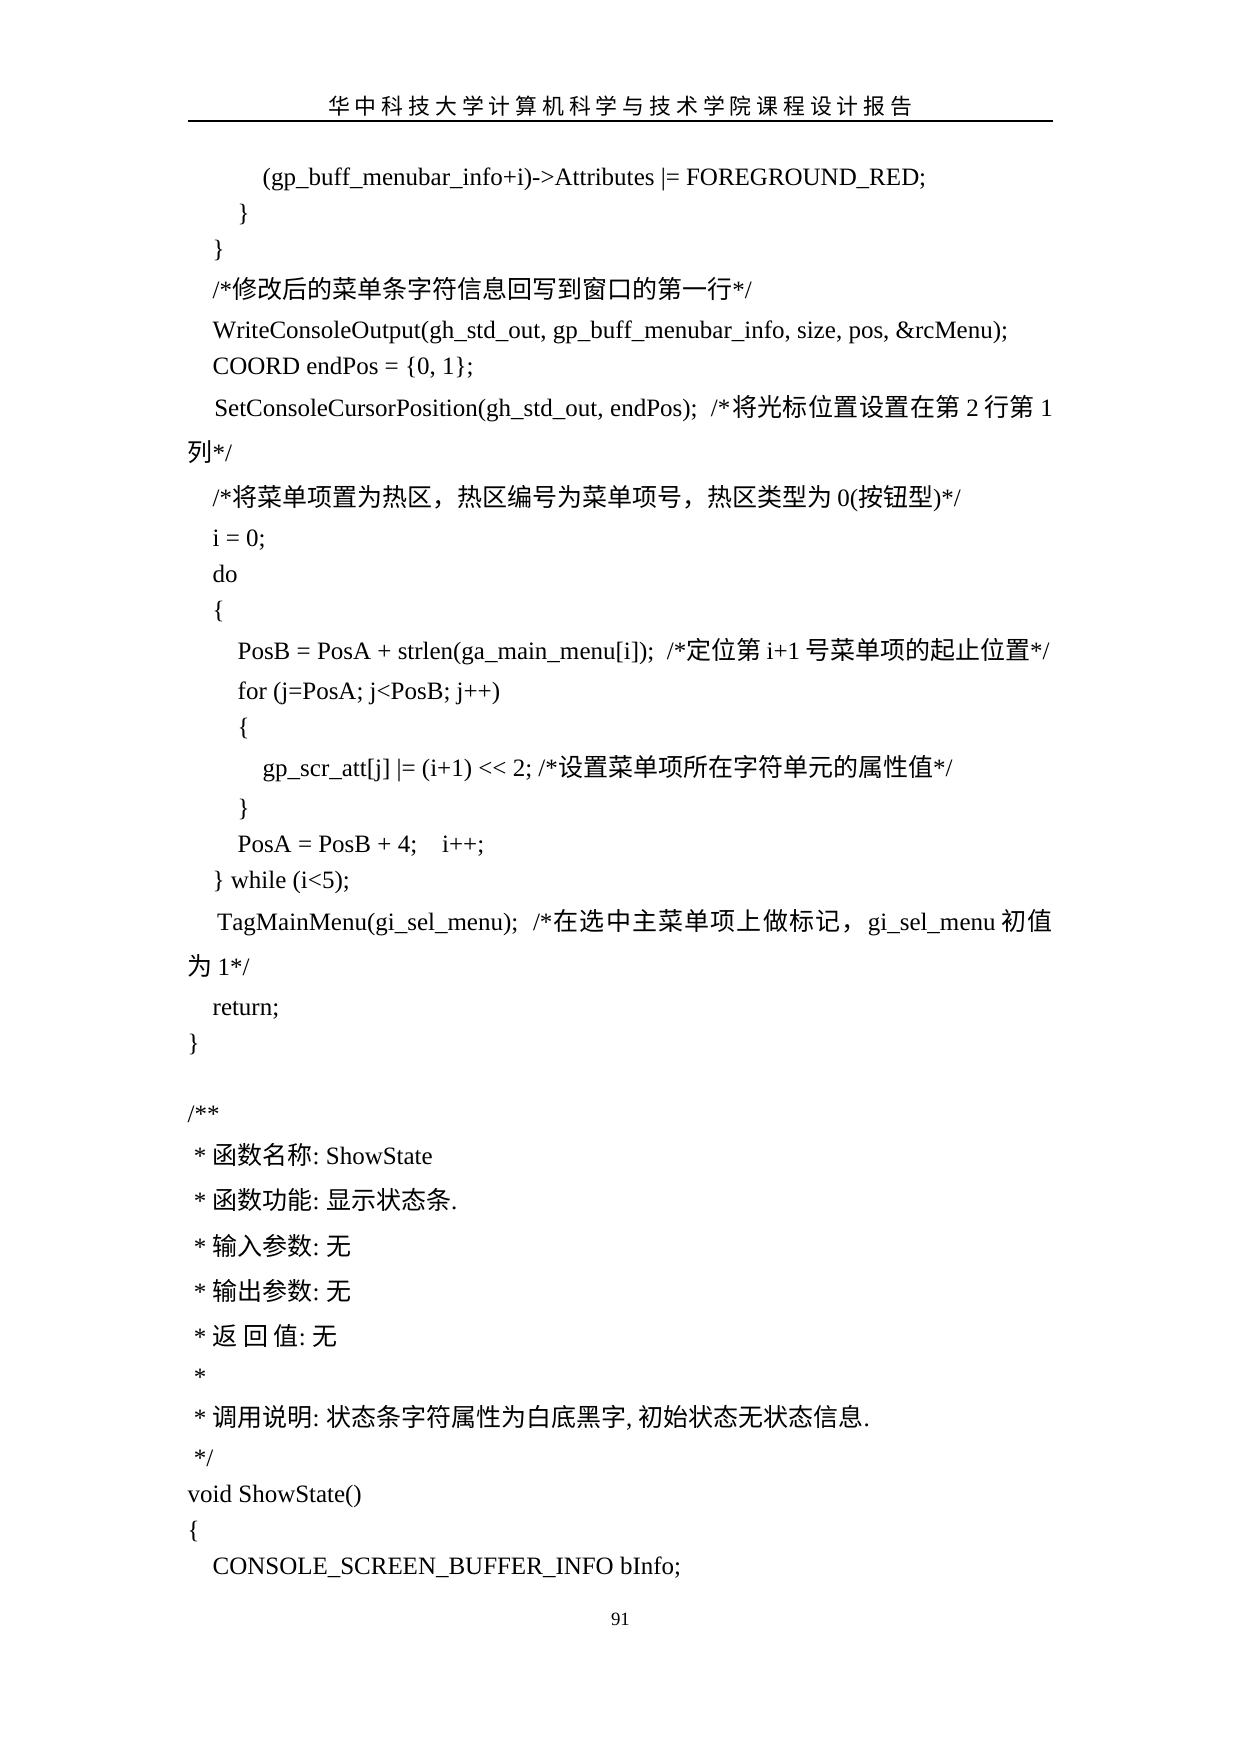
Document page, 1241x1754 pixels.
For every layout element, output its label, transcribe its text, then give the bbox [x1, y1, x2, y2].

text (gp_buff_menubar_info+i)->Attributes |= FOREGROUND_RED; [187, 162, 1053, 191]
text CONSOLE_SCREEN_BUFFER_INFO bInfo; [187, 1551, 1053, 1580]
text WriteConsoleOutput(gh_std_out, gp_buff_menubar_info, size, pos, &rcMenu); [187, 315, 1053, 344]
text } [187, 234, 1053, 263]
text * 函数功能: 显示状态条. [187, 1181, 1053, 1217]
text * [187, 1362, 1053, 1391]
text * 返 回 值: 无 [187, 1317, 1053, 1353]
text gp_scr_att[j] |= (i+1) << 2; /*设置菜单项所在字符单元的属性值*/ [187, 748, 1053, 784]
text return; [187, 992, 1053, 1020]
text i = 0; [187, 523, 1053, 552]
text TagMainMenu(gi_sel_menu); /*在选中主菜单项上做标记，gi_sel_menu初值为1*/ [187, 901, 1053, 983]
text PosB = PosA + strlen(ga_main_menu[i]); /*定位第i+1号菜单项的起止位置*/ [187, 631, 1053, 667]
text void ShowState() [187, 1479, 1053, 1508]
text * 输入参数: 无 [187, 1226, 1053, 1262]
text * 输出参数: 无 [187, 1271, 1053, 1308]
text } while (i<5); [187, 865, 1053, 894]
text */ [187, 1443, 1053, 1472]
text SetConsoleCursorPosition(gh_std_out, endPos); /*将光标位置设置在第2行第1列*/ [187, 387, 1053, 468]
text * 函数名称: ShowState [187, 1135, 1053, 1172]
text do [187, 559, 1053, 588]
text PosA = PosB + 4; i++; [187, 829, 1053, 858]
text COORD endPos = {0, 1}; [187, 351, 1053, 380]
text { [187, 1515, 1053, 1544]
text } [187, 1028, 1053, 1056]
text { [187, 712, 1053, 741]
text } [187, 198, 1053, 227]
text { [187, 595, 1053, 623]
text /*将菜单项置为热区，热区编号为菜单项号，热区类型为0(按钮型)*/ [187, 478, 1053, 514]
text for (j=PosA; j<PosB; j++) [187, 676, 1053, 705]
text /*修改后的菜单条字符信息回写到窗口的第一行*/ [187, 270, 1053, 306]
text * 调用说明: 状态条字符属性为白底黑字, 初始状态无状态信息. [187, 1398, 1053, 1434]
text } [187, 793, 1053, 822]
text /** [187, 1099, 1053, 1128]
